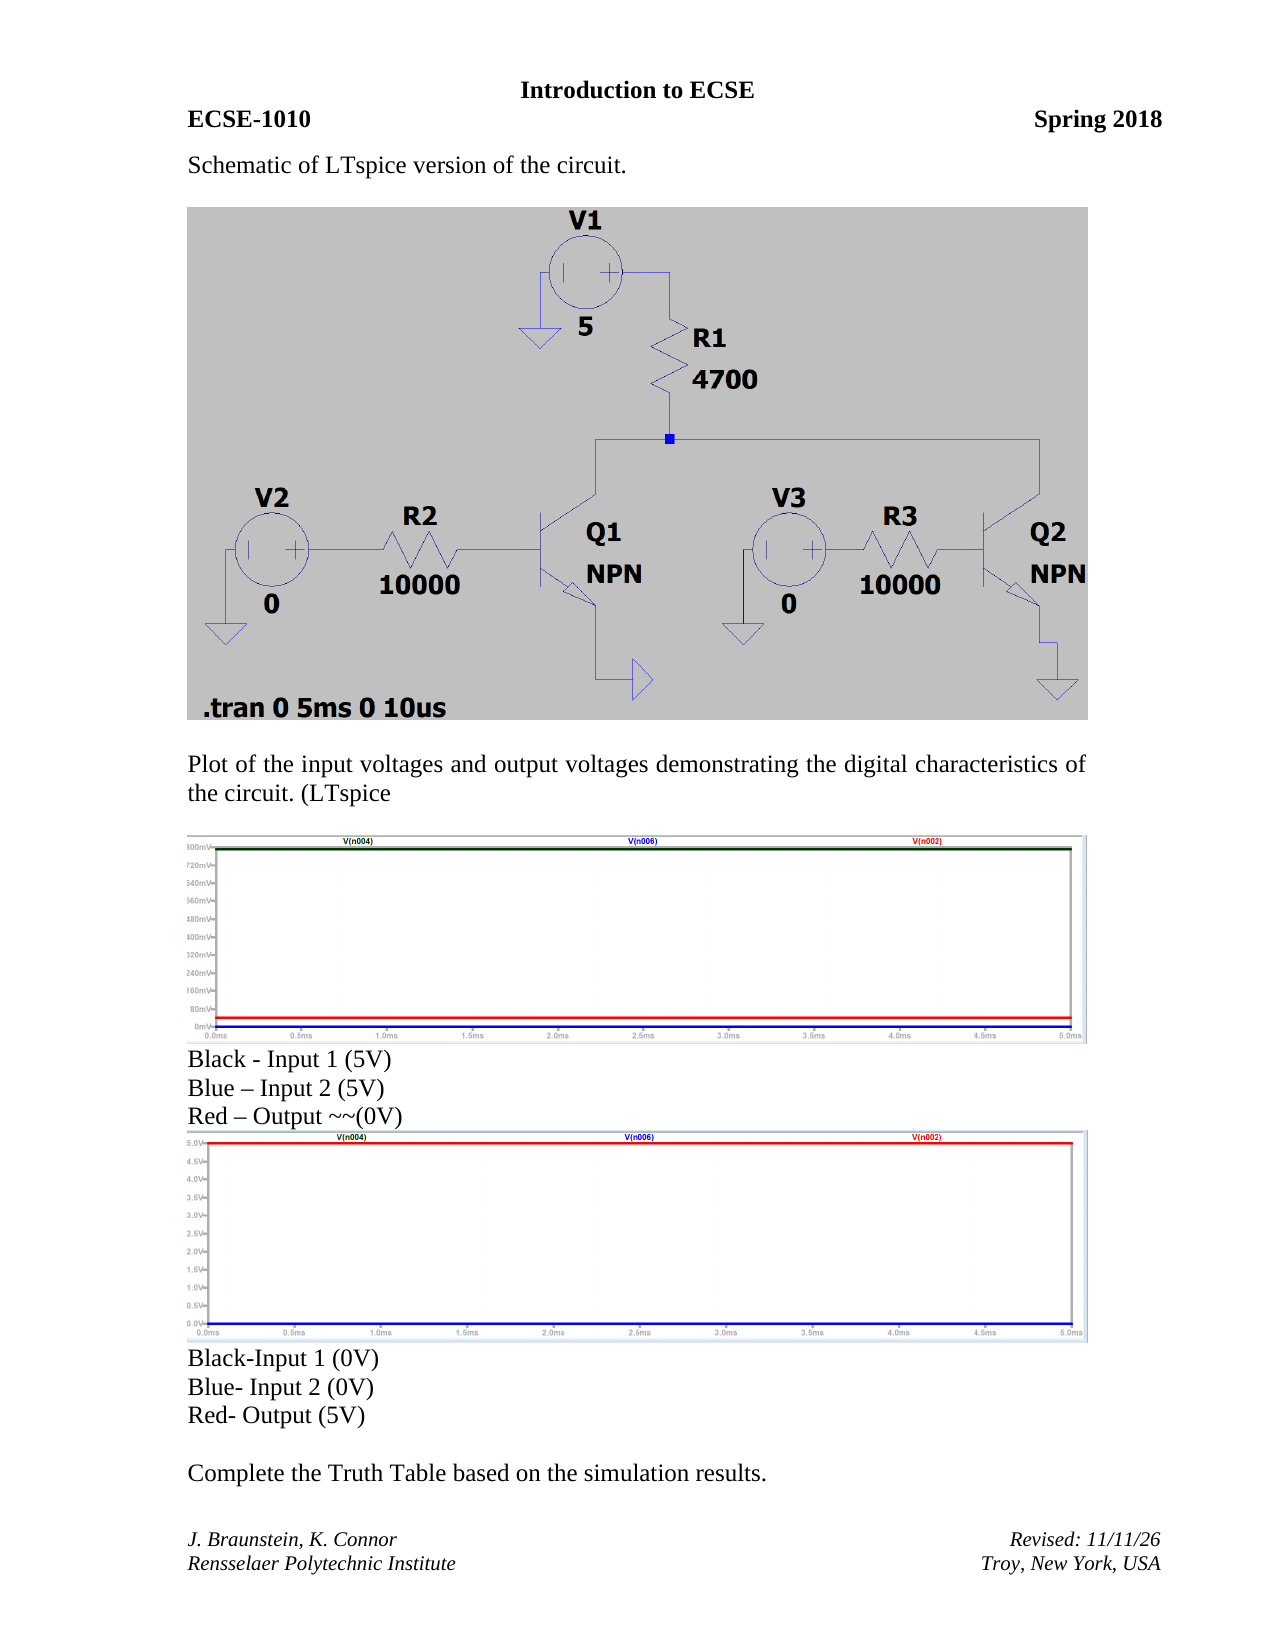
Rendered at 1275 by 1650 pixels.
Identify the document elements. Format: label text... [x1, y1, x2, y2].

text Red- Output (5V) [187, 1400, 1087, 1429]
picture [187, 207, 1088, 720]
text Plot of the input voltages and output voltages demonstrating the digital characteristics of the circuit. (LTspice [187, 749, 1087, 806]
text Complete the Truth Table based on the simulation results. [187, 1458, 1087, 1487]
picture [187, 835, 1087, 1044]
text Black - Input 1 (5V) [187, 1044, 1087, 1073]
text Blue- Input 2 (0V) [187, 1372, 1087, 1400]
text Blue – Input 2 (5V) [187, 1073, 1087, 1101]
text Black-Input 1 (0V) [187, 1343, 1087, 1372]
picture [187, 1130, 1088, 1343]
text Schematic of LTspice version of the circuit. [187, 150, 1087, 179]
text Red – Output ~~(0V) [187, 1101, 1087, 1130]
